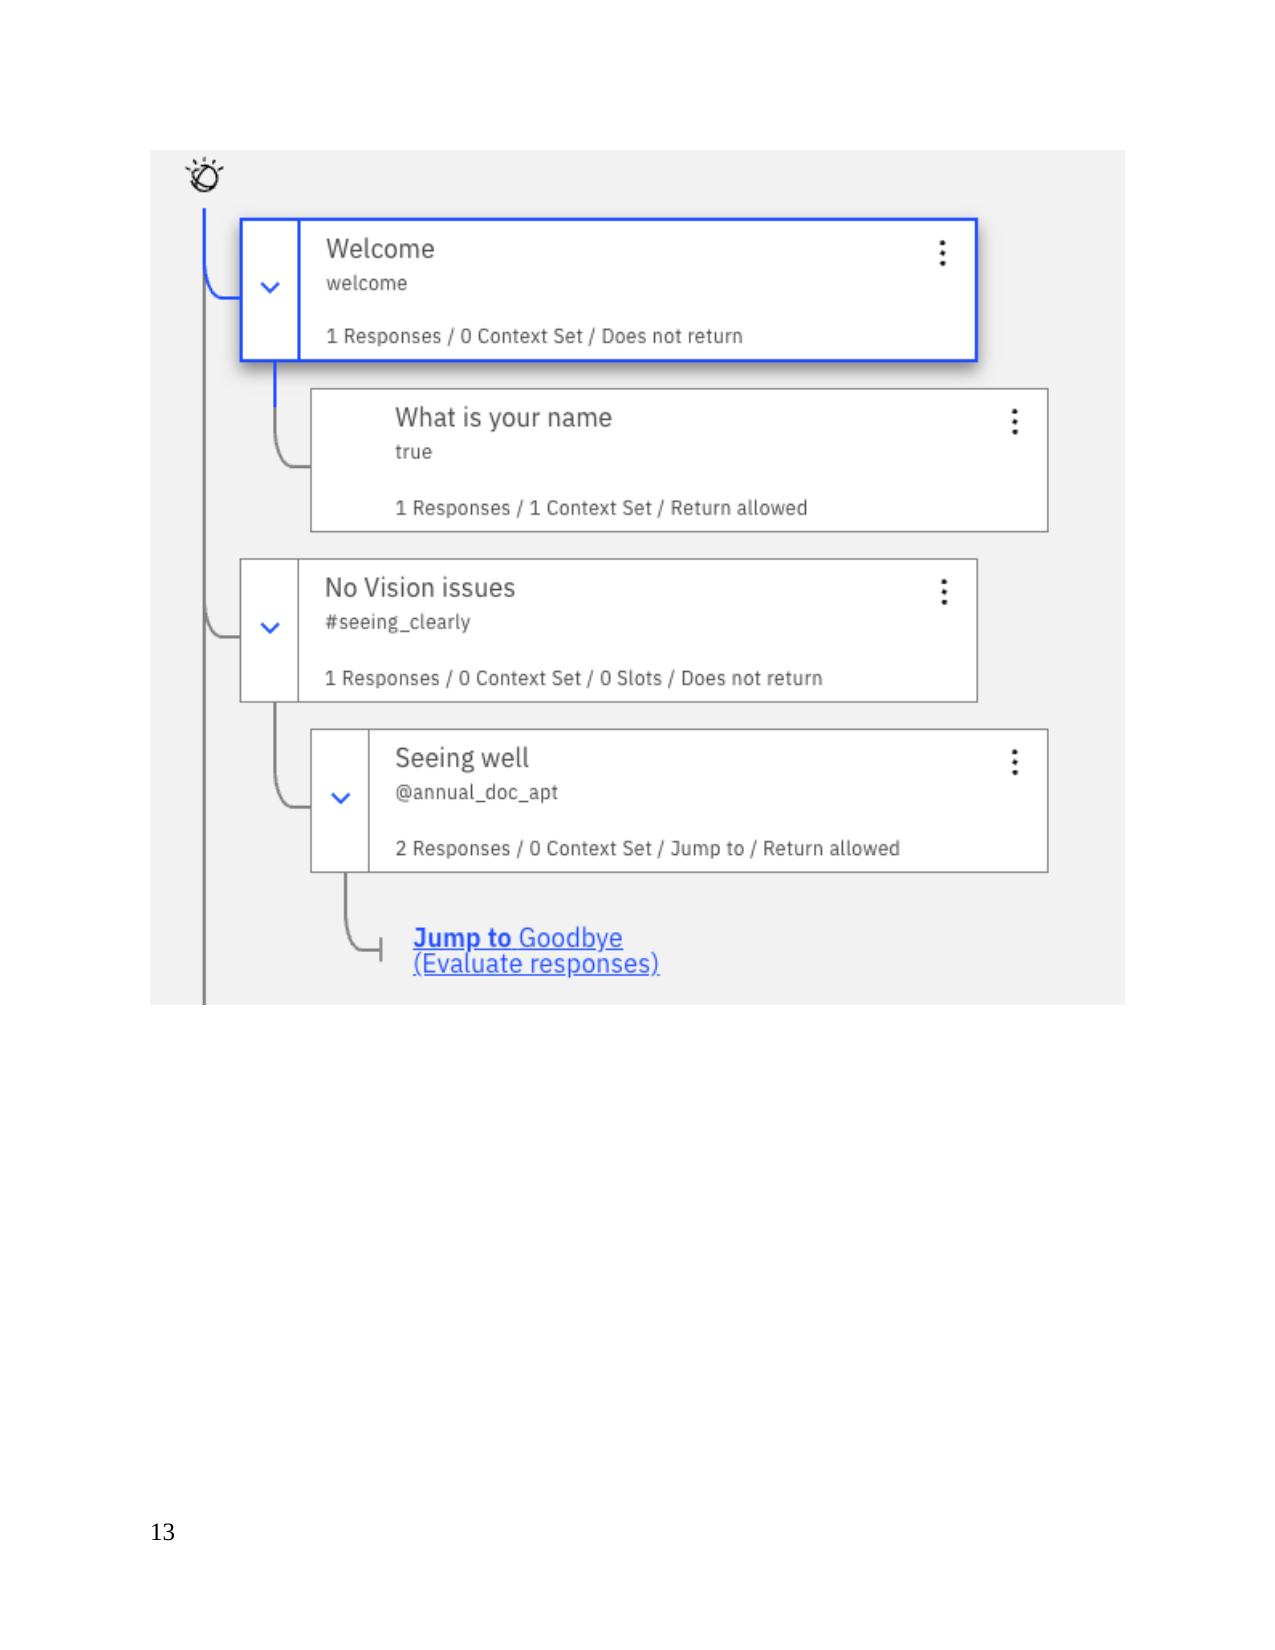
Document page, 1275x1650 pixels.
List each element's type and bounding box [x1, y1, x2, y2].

picture [150, 150, 1125, 1005]
